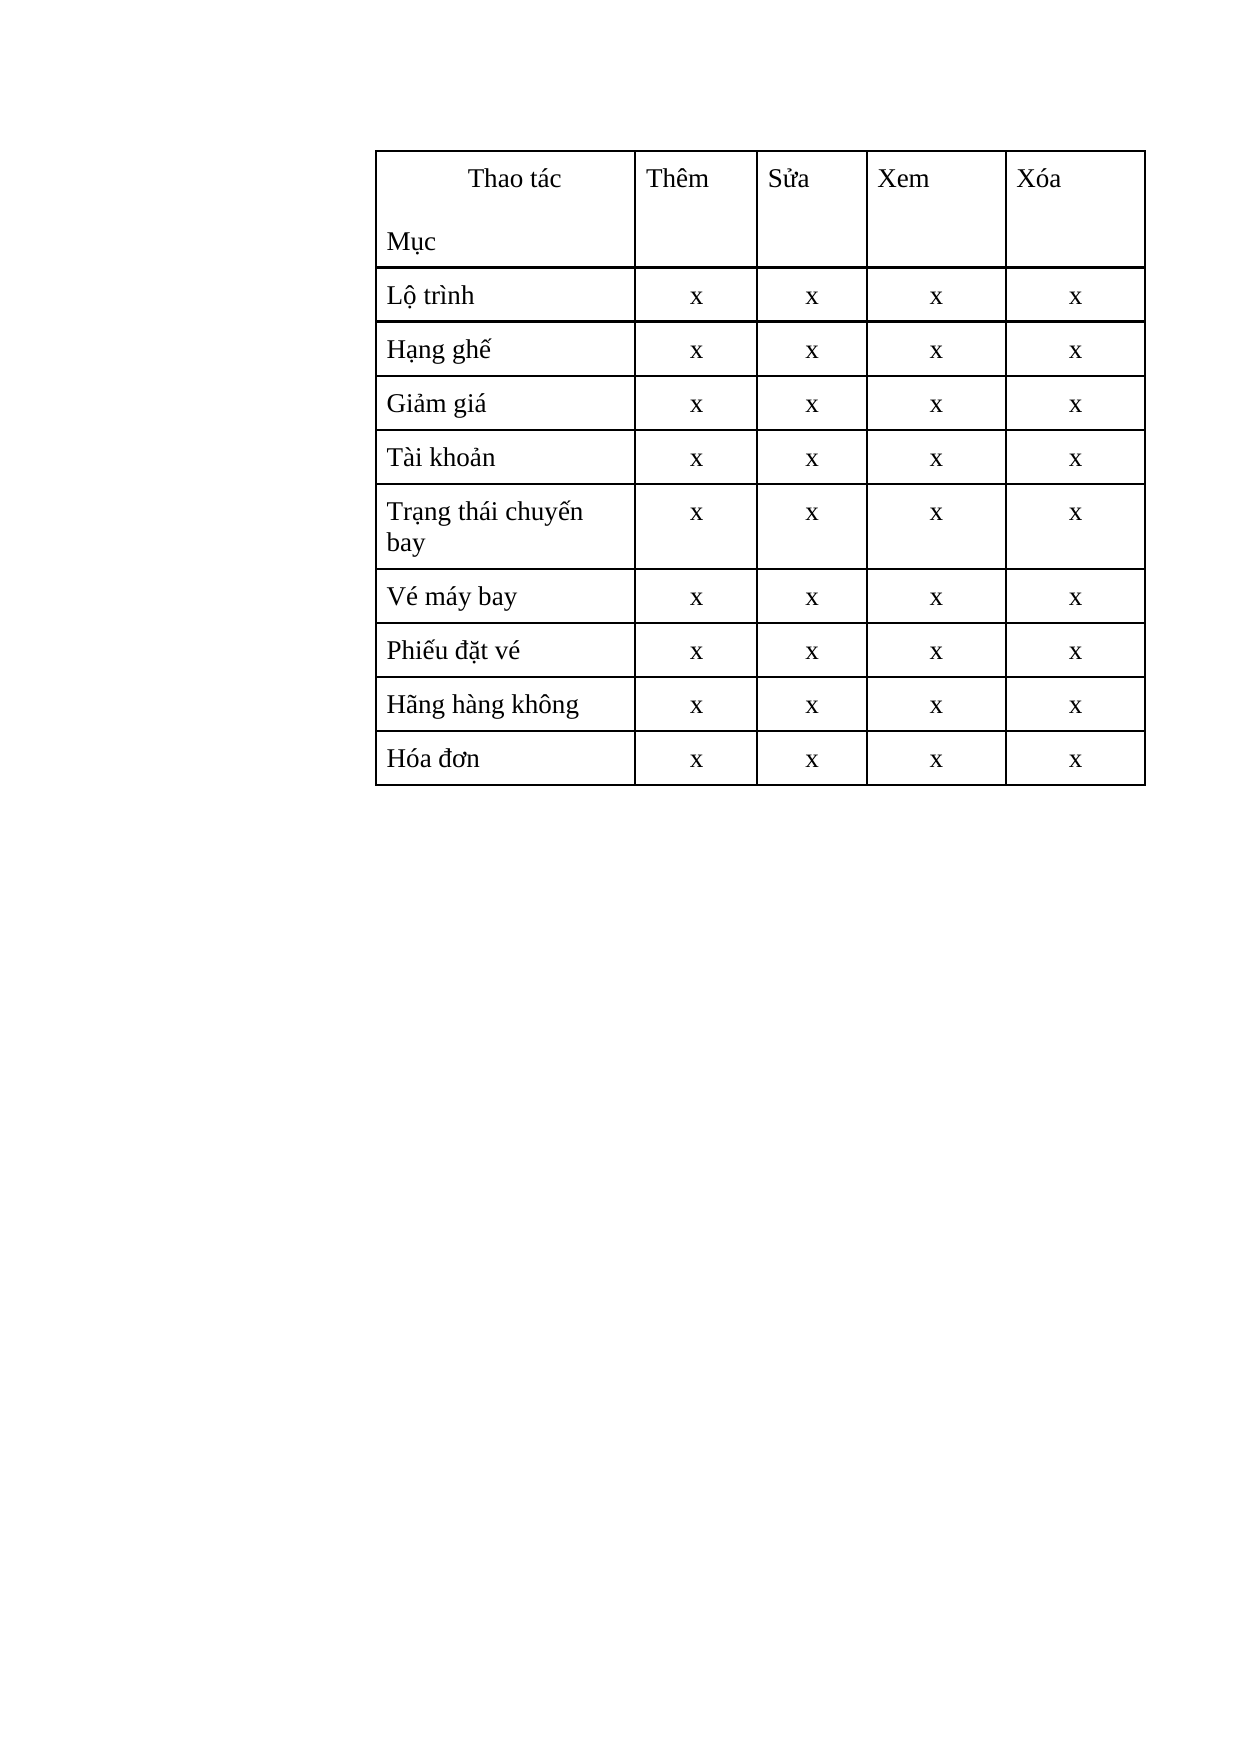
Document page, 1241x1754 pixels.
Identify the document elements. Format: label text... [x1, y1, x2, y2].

table_cell Hạng ghế [377, 323, 634, 374]
table_cell x [758, 269, 866, 320]
table_header Thao tác Mục [377, 152, 634, 266]
table_cell x [1007, 485, 1144, 568]
table_cell Tài khoản [377, 431, 634, 483]
table_cell x [868, 570, 1005, 622]
table_cell x [758, 570, 866, 622]
table_cell x [758, 431, 866, 483]
table_cell x [1007, 624, 1144, 676]
table_cell x [758, 732, 866, 784]
table_cell Vé máy bay [377, 570, 634, 622]
table_cell x [758, 678, 866, 730]
table_cell x [868, 269, 1005, 320]
table_cell x [868, 732, 1005, 784]
table_cell x [758, 485, 866, 568]
table_cell x [758, 624, 866, 676]
table_cell x [636, 269, 756, 320]
table_cell x [1007, 570, 1144, 622]
table_cell x [1007, 377, 1144, 428]
table_cell Giảm giá [377, 377, 634, 428]
table_cell x [868, 431, 1005, 483]
table_cell x [636, 323, 756, 374]
table_cell x [868, 624, 1005, 676]
table_cell x [1007, 269, 1144, 320]
table_cell x [868, 485, 1005, 568]
table_cell x [636, 377, 756, 428]
table_cell x [1007, 323, 1144, 374]
table_cell x [636, 431, 756, 483]
table_cell x [868, 678, 1005, 730]
table_cell x [636, 624, 756, 676]
table_cell x [636, 570, 756, 622]
table_cell x [1007, 431, 1144, 483]
table_cell Phiếu đặt vé [377, 624, 634, 676]
table_cell x [1007, 678, 1144, 730]
table_cell x [636, 678, 756, 730]
table_header Sửa [758, 152, 866, 266]
table_cell x [636, 485, 756, 568]
table_cell Lộ trình [377, 269, 634, 320]
table_header Thêm [636, 152, 756, 266]
table_cell x [868, 377, 1005, 428]
table_header Xóa [1007, 152, 1144, 266]
table_header Xem [868, 152, 1005, 266]
table_cell x [868, 323, 1005, 374]
table_cell Hóa đơn [377, 732, 634, 784]
table_cell x [758, 377, 866, 428]
table_cell Trạng thái chuyến bay [377, 485, 634, 568]
table_cell x [636, 732, 756, 784]
table_cell x [758, 323, 866, 374]
table_cell Hãng hàng không [377, 678, 634, 730]
table_cell x [1007, 732, 1144, 784]
